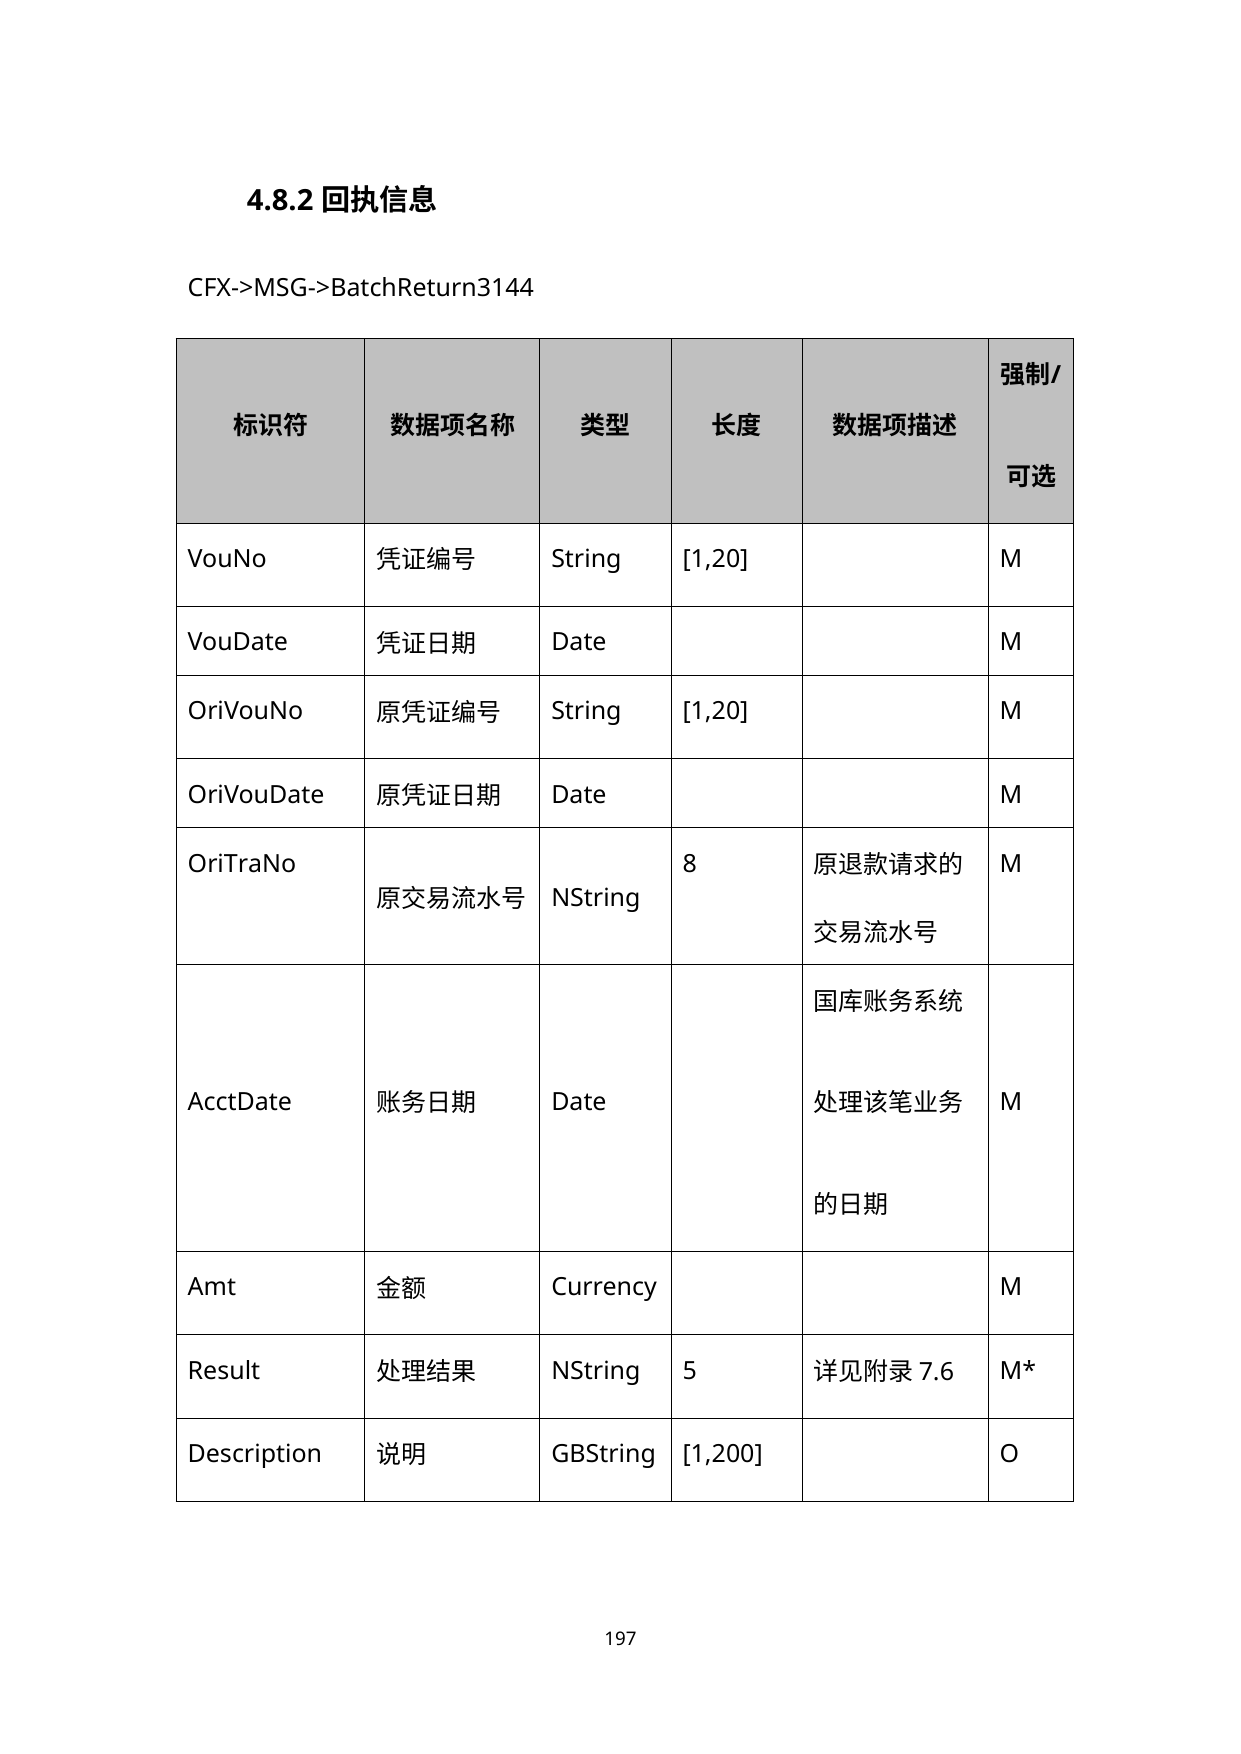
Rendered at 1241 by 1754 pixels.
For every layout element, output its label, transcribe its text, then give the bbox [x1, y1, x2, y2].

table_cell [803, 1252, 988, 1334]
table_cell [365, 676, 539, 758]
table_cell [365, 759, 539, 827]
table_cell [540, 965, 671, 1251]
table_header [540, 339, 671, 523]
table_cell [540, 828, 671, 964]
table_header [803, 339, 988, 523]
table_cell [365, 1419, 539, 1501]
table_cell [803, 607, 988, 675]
subtitle 回执信息 [247, 164, 1053, 232]
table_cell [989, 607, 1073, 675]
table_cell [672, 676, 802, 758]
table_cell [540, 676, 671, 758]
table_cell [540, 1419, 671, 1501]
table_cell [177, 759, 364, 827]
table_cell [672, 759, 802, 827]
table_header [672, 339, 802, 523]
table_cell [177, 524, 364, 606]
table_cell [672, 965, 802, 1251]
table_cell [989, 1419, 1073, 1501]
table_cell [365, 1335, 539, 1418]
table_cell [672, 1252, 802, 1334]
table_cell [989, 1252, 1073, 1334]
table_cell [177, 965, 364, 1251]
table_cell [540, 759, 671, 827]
text CFX->MSG->BatchReturn3144 [187, 253, 1053, 321]
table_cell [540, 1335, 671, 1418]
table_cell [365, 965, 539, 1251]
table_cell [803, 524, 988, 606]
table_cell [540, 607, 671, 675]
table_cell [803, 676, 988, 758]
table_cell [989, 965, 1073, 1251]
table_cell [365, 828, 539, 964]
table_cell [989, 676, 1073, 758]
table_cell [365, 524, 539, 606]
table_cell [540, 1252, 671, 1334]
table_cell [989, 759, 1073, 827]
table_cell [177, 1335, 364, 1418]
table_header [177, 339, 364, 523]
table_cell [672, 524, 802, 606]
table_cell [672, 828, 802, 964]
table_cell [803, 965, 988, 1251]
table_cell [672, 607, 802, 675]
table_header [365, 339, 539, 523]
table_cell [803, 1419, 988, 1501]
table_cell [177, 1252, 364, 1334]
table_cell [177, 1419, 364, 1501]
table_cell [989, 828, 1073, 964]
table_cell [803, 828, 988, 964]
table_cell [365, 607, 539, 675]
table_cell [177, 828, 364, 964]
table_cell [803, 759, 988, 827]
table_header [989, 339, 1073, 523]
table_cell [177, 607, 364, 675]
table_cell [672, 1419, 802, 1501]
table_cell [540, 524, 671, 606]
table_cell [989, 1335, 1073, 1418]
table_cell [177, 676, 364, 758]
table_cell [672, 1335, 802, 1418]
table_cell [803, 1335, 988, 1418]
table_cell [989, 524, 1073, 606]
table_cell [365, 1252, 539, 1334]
